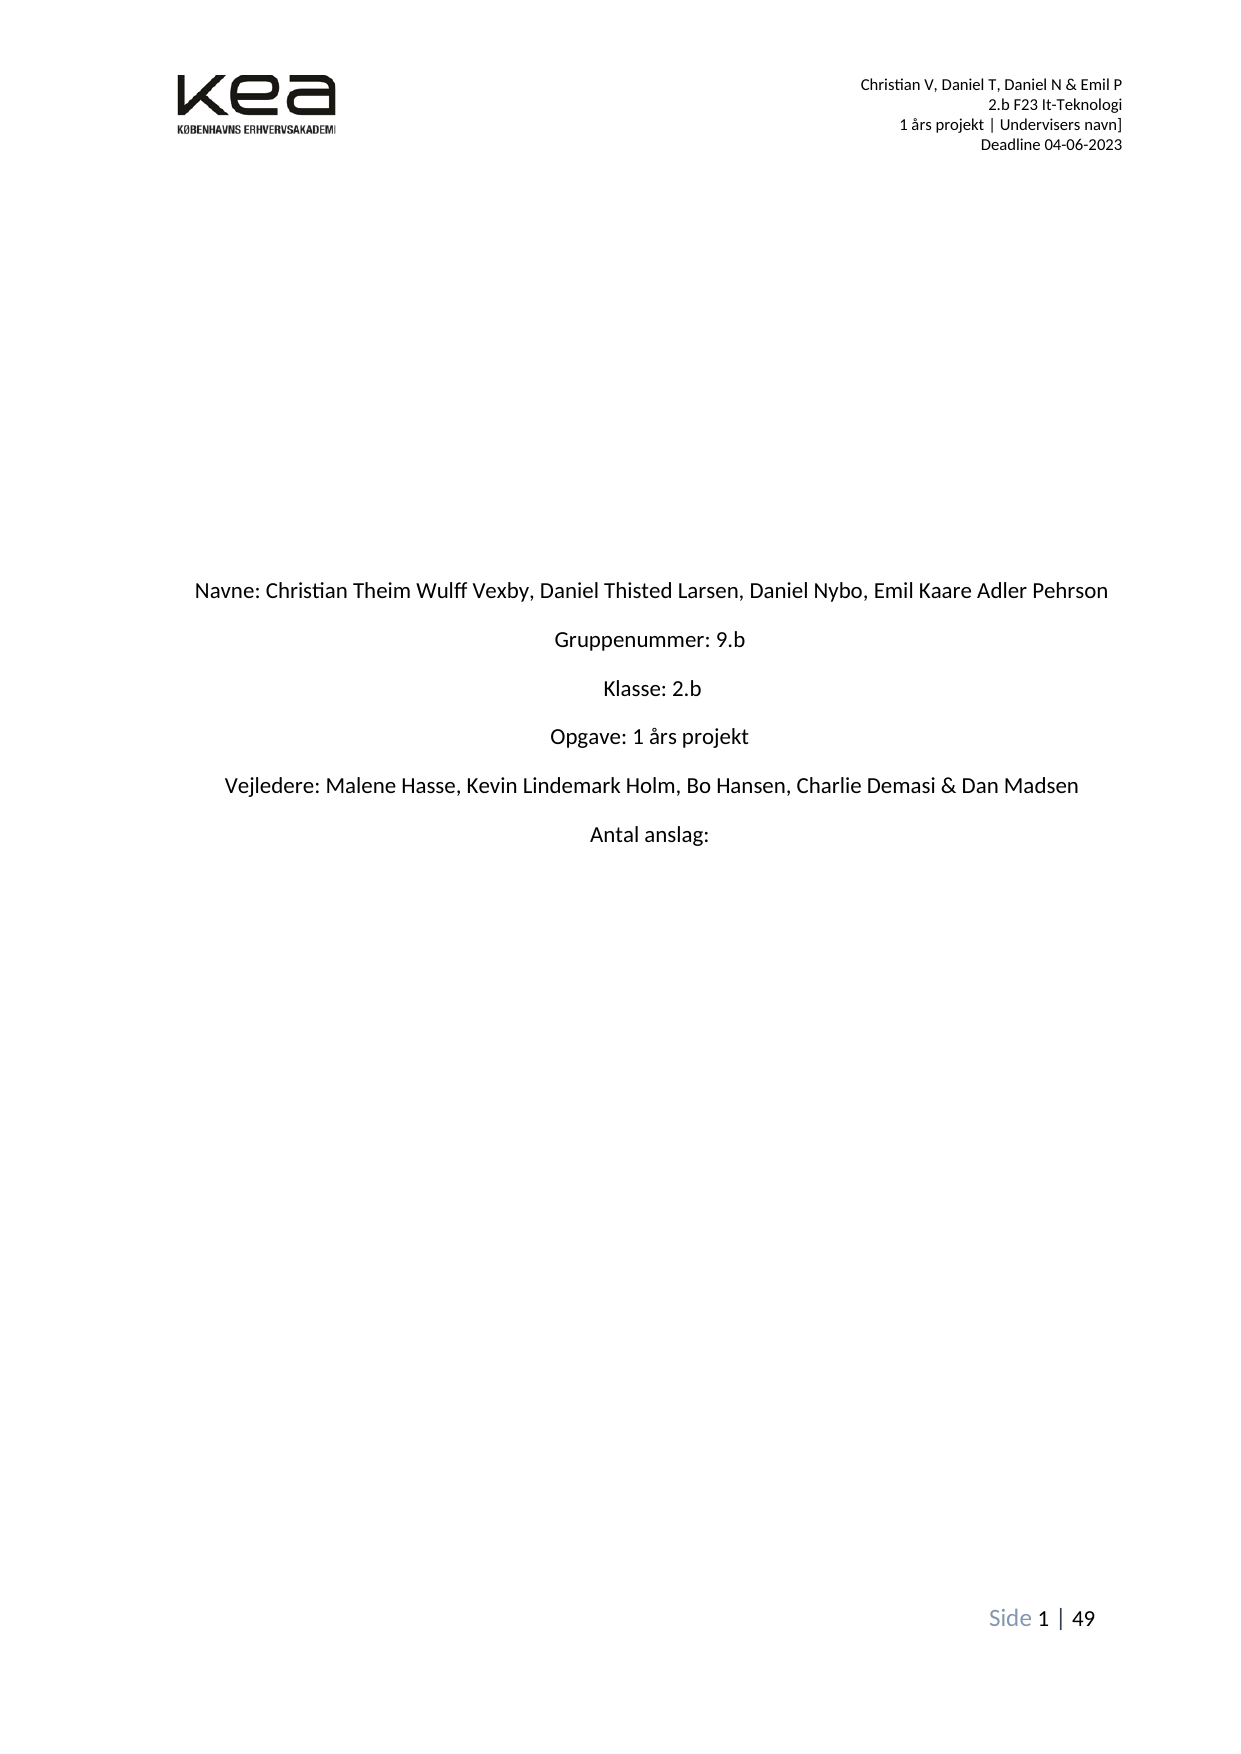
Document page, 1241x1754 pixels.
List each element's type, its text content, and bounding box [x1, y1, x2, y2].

text Gruppenummer: 9.b [177, 625, 1122, 653]
picture [177, 75, 336, 134]
text Klasse: 2.b [177, 674, 1122, 702]
text Opgave: 1 års projekt [177, 722, 1122, 751]
text Vejledere: Malene Hasse, Kevin Lindemark Holm, Bo Hansen, Charlie Demasi & Dan Madsen [177, 771, 1122, 799]
text Antal anslag: [177, 820, 1122, 848]
text Navne: Christian Theim Wulff Vexby, Daniel Thisted Larsen, Daniel Nybo, Emil Kaare Adler Pehrson [177, 576, 1122, 604]
